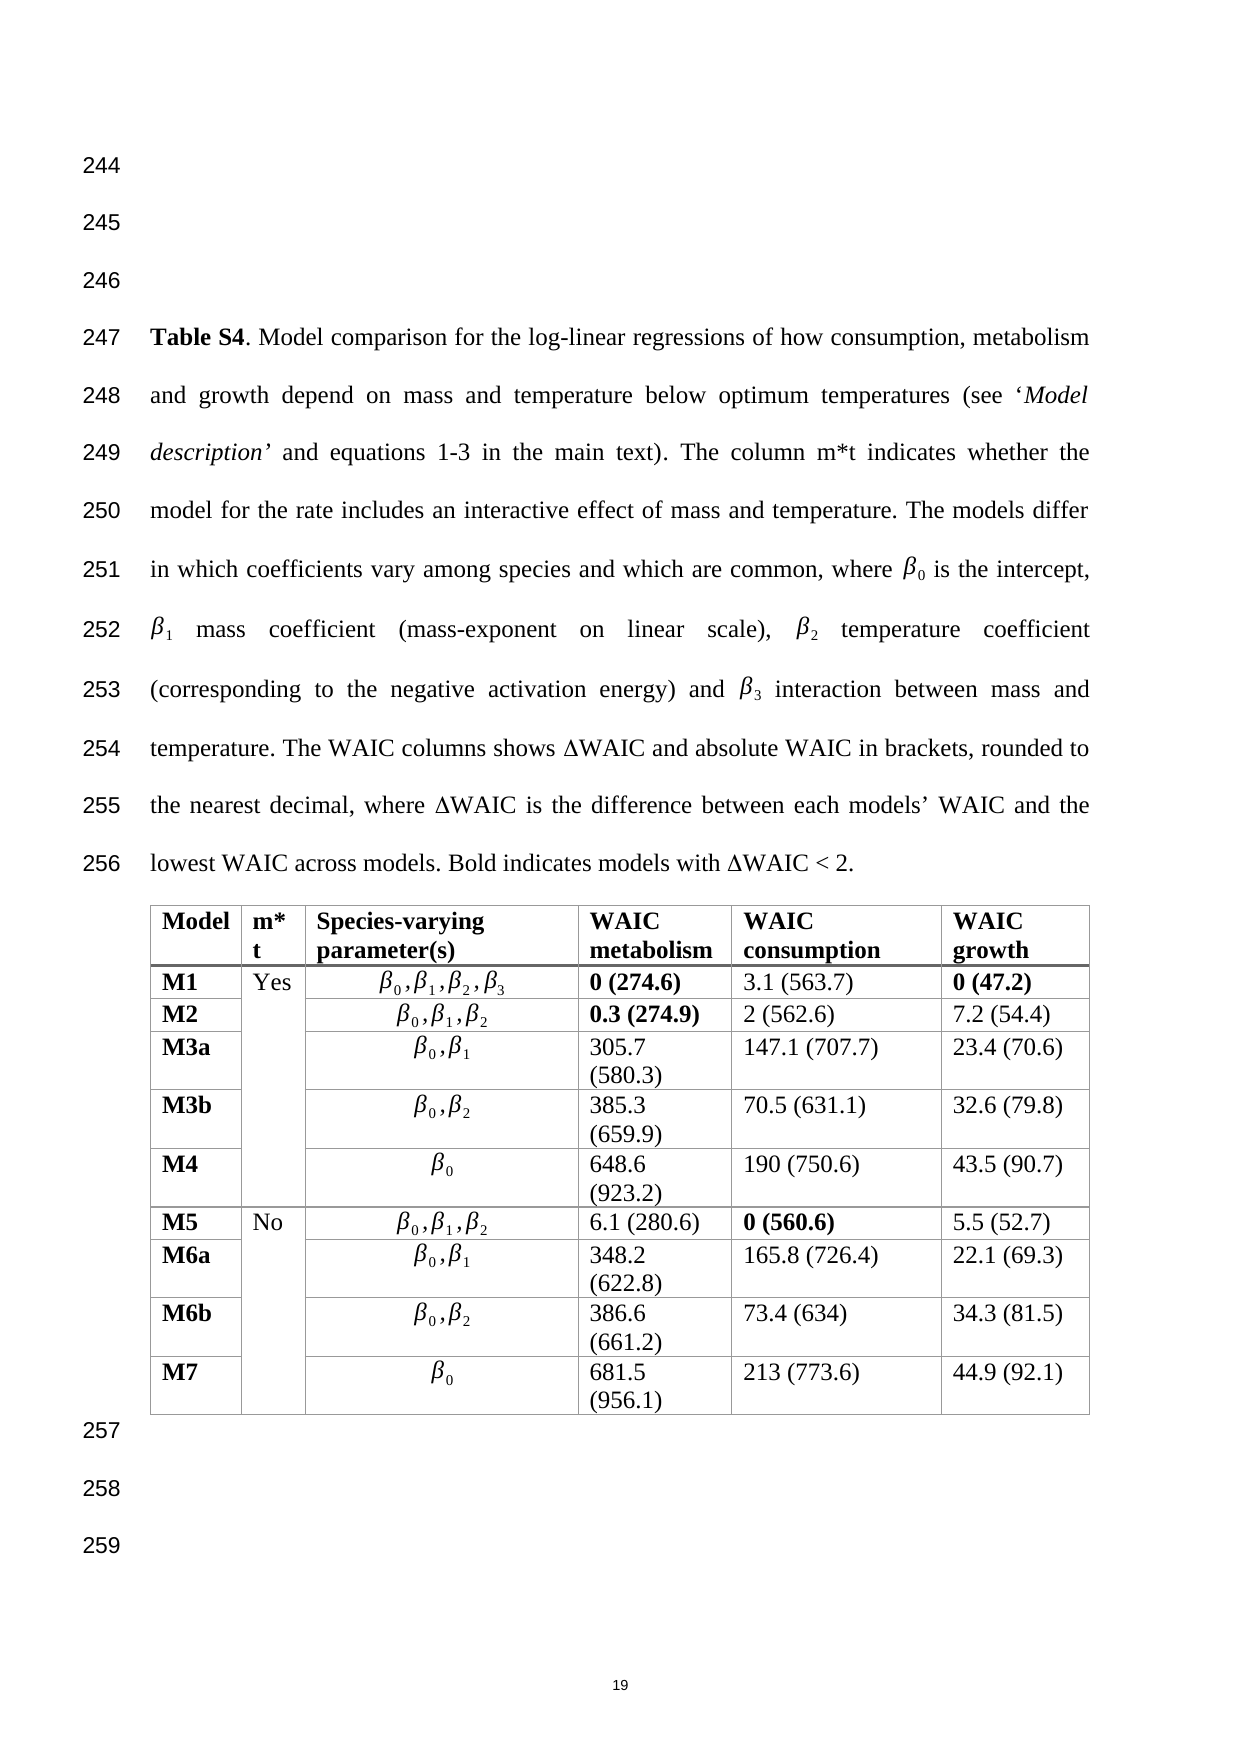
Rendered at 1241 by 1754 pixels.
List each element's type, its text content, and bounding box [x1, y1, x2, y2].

table_cell M1 [151, 967, 241, 998]
table_cell [306, 1240, 578, 1297]
table_cell 0 (560.6) [732, 1208, 941, 1239]
table_cell 3.1 (563.7) [732, 967, 941, 998]
table_cell M6a [151, 1240, 241, 1297]
table_cell 681.5 (956.1) [579, 1357, 731, 1414]
table_cell 44.9 (92.1) [942, 1357, 1089, 1414]
table_cell 190 (750.6) [732, 1149, 941, 1206]
table_cell 23.4 (70.6) [942, 1032, 1089, 1089]
table_cell M3a [151, 1032, 241, 1089]
table_cell [306, 1298, 578, 1356]
table_cell 2 (562.6) [732, 999, 941, 1031]
table_cell M3b [151, 1090, 241, 1148]
table_cell 213 (773.6) [732, 1357, 941, 1414]
table_cell 22.1 (69.3) [942, 1240, 1089, 1297]
table_cell 0 (47.2) [942, 967, 1089, 998]
table_cell 147.1 (707.7) [732, 1032, 941, 1089]
table_cell [306, 999, 578, 1031]
table_cell Yes [242, 967, 305, 1206]
table_cell 6.1 (280.6) [579, 1208, 731, 1239]
table_cell [306, 1208, 578, 1239]
table_cell [306, 1357, 578, 1414]
table_cell 348.2 (622.8) [579, 1240, 731, 1297]
table_cell 5.5 (52.7) [942, 1208, 1089, 1239]
table_header m*t [242, 906, 305, 964]
table_cell No [242, 1208, 305, 1414]
table_cell M5 [151, 1208, 241, 1239]
table_cell 0.3 (274.9) [579, 999, 731, 1031]
table_cell 32.6 (79.8) [942, 1090, 1089, 1148]
table_cell 385.3 (659.9) [579, 1090, 731, 1148]
table_cell 648.6 (923.2) [579, 1149, 731, 1206]
table_cell M4 [151, 1149, 241, 1206]
table_cell 7.2 (54.4) [942, 999, 1089, 1031]
table_header Species-varying parameter(s) [306, 906, 578, 964]
table_cell 70.5 (631.1) [732, 1090, 941, 1148]
table_cell 305.7 (580.3) [579, 1032, 731, 1089]
table_cell 73.4 (634) [732, 1298, 941, 1356]
table_cell M6b [151, 1298, 241, 1356]
table_cell 34.3 (81.5) [942, 1298, 1089, 1356]
table_header WAIC metabolism [579, 906, 731, 964]
table_cell 386.6 (661.2) [579, 1298, 731, 1356]
table_cell [306, 1032, 578, 1089]
table_cell M2 [151, 999, 241, 1031]
text Table S4. Model comparison for the log-linear regressions of how consumption, metabolism and growth depend on mass and temperature below optimum temperatures (see ‘Model description’ and equations 1-3 in the main text). The column m*t indicates whether the model for the rate includes an interactive effect of mass and temperature. The models differ in which coefficients vary among species and which are common, where is the intercept, mass coefficient (mass-exponent on linear scale), temperature coefficient (corresponding to the negative activation energy) and interaction between mass and temperature. The WAIC columns shows WAIC and absolute WAIC in brackets, rounded to the nearest decimal, where WAIC is the difference between each models’ WAIC and the lowest WAIC across models. Bold indicates models with WAIC < 2. [150, 322, 1090, 877]
table_cell [306, 1090, 578, 1148]
table_cell 165.8 (726.4) [732, 1240, 941, 1297]
table_cell [306, 967, 578, 998]
table_cell 0 (274.6) [579, 967, 731, 998]
table_header WAIC growth [942, 906, 1089, 964]
table_cell M7 [151, 1357, 241, 1414]
table_cell [306, 1149, 578, 1206]
table_header Model [151, 906, 241, 964]
table_cell 43.5 (90.7) [942, 1149, 1089, 1206]
table_header WAIC consumption [732, 906, 941, 964]
